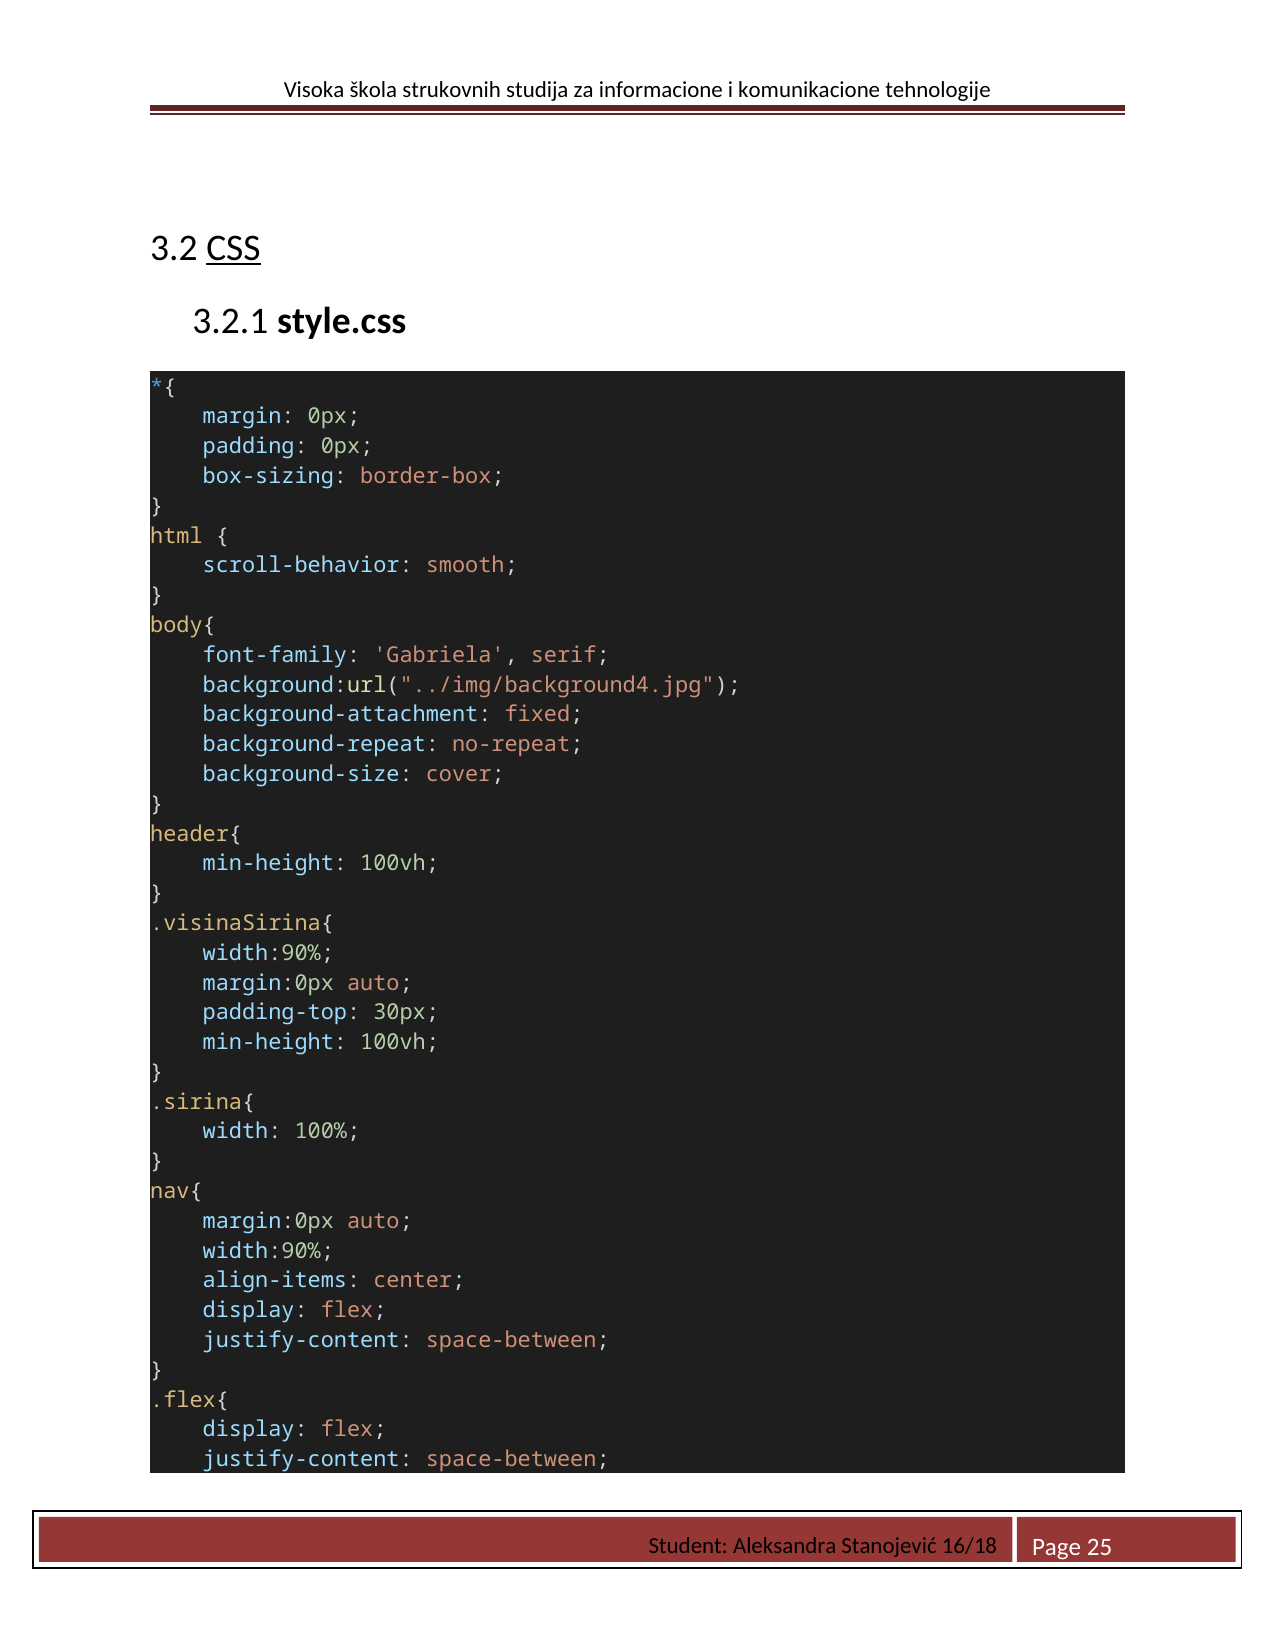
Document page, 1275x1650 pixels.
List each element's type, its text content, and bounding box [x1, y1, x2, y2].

text .flex{ [150, 1383, 1125, 1413]
text } [150, 788, 1125, 817]
text font-family: 'Gabriela', serif; [150, 639, 1125, 668]
text box-sizing: border-box; [150, 460, 1125, 490]
text background-attachment: fixed; [150, 698, 1125, 728]
text } [150, 579, 1125, 609]
text header{ [150, 817, 1125, 847]
text min-height: 100vh; [150, 1026, 1125, 1056]
text } [150, 1145, 1125, 1175]
text 3.2.1 style.css [150, 297, 1125, 343]
text } [150, 490, 1125, 519]
text 3.2 CSS [150, 223, 1125, 269]
text padding: 0px; [150, 430, 1125, 460]
text width: 100%; [150, 1115, 1125, 1145]
text padding-top: 30px; [150, 996, 1125, 1026]
text scroll-behavior: smooth; [150, 549, 1125, 579]
text } [150, 877, 1125, 907]
text width:90%; [150, 937, 1125, 966]
text html { [150, 519, 1125, 549]
text margin:0px auto; [150, 966, 1125, 996]
text margin:0px auto; [150, 1205, 1125, 1234]
text justify-content: space-between; [150, 1443, 1125, 1473]
text justify-content: space-between; [150, 1324, 1125, 1354]
text background-repeat: no-repeat; [150, 728, 1125, 758]
text } [150, 1056, 1125, 1086]
text width:90%; [150, 1234, 1125, 1264]
text body{ [150, 609, 1125, 639]
text nav{ [150, 1175, 1125, 1205]
text .sirina{ [150, 1086, 1125, 1115]
text background:url("../img/background4.jpg"); [150, 668, 1125, 698]
text *{ [150, 371, 1125, 400]
text margin: 0px; [150, 400, 1125, 430]
text min-height: 100vh; [150, 847, 1125, 877]
text .visinaSirina{ [150, 907, 1125, 937]
text } [150, 1354, 1125, 1383]
text display: flex; [150, 1294, 1125, 1324]
text background-size: cover; [150, 758, 1125, 788]
text align-items: center; [150, 1264, 1125, 1294]
text display: flex; [150, 1413, 1125, 1443]
